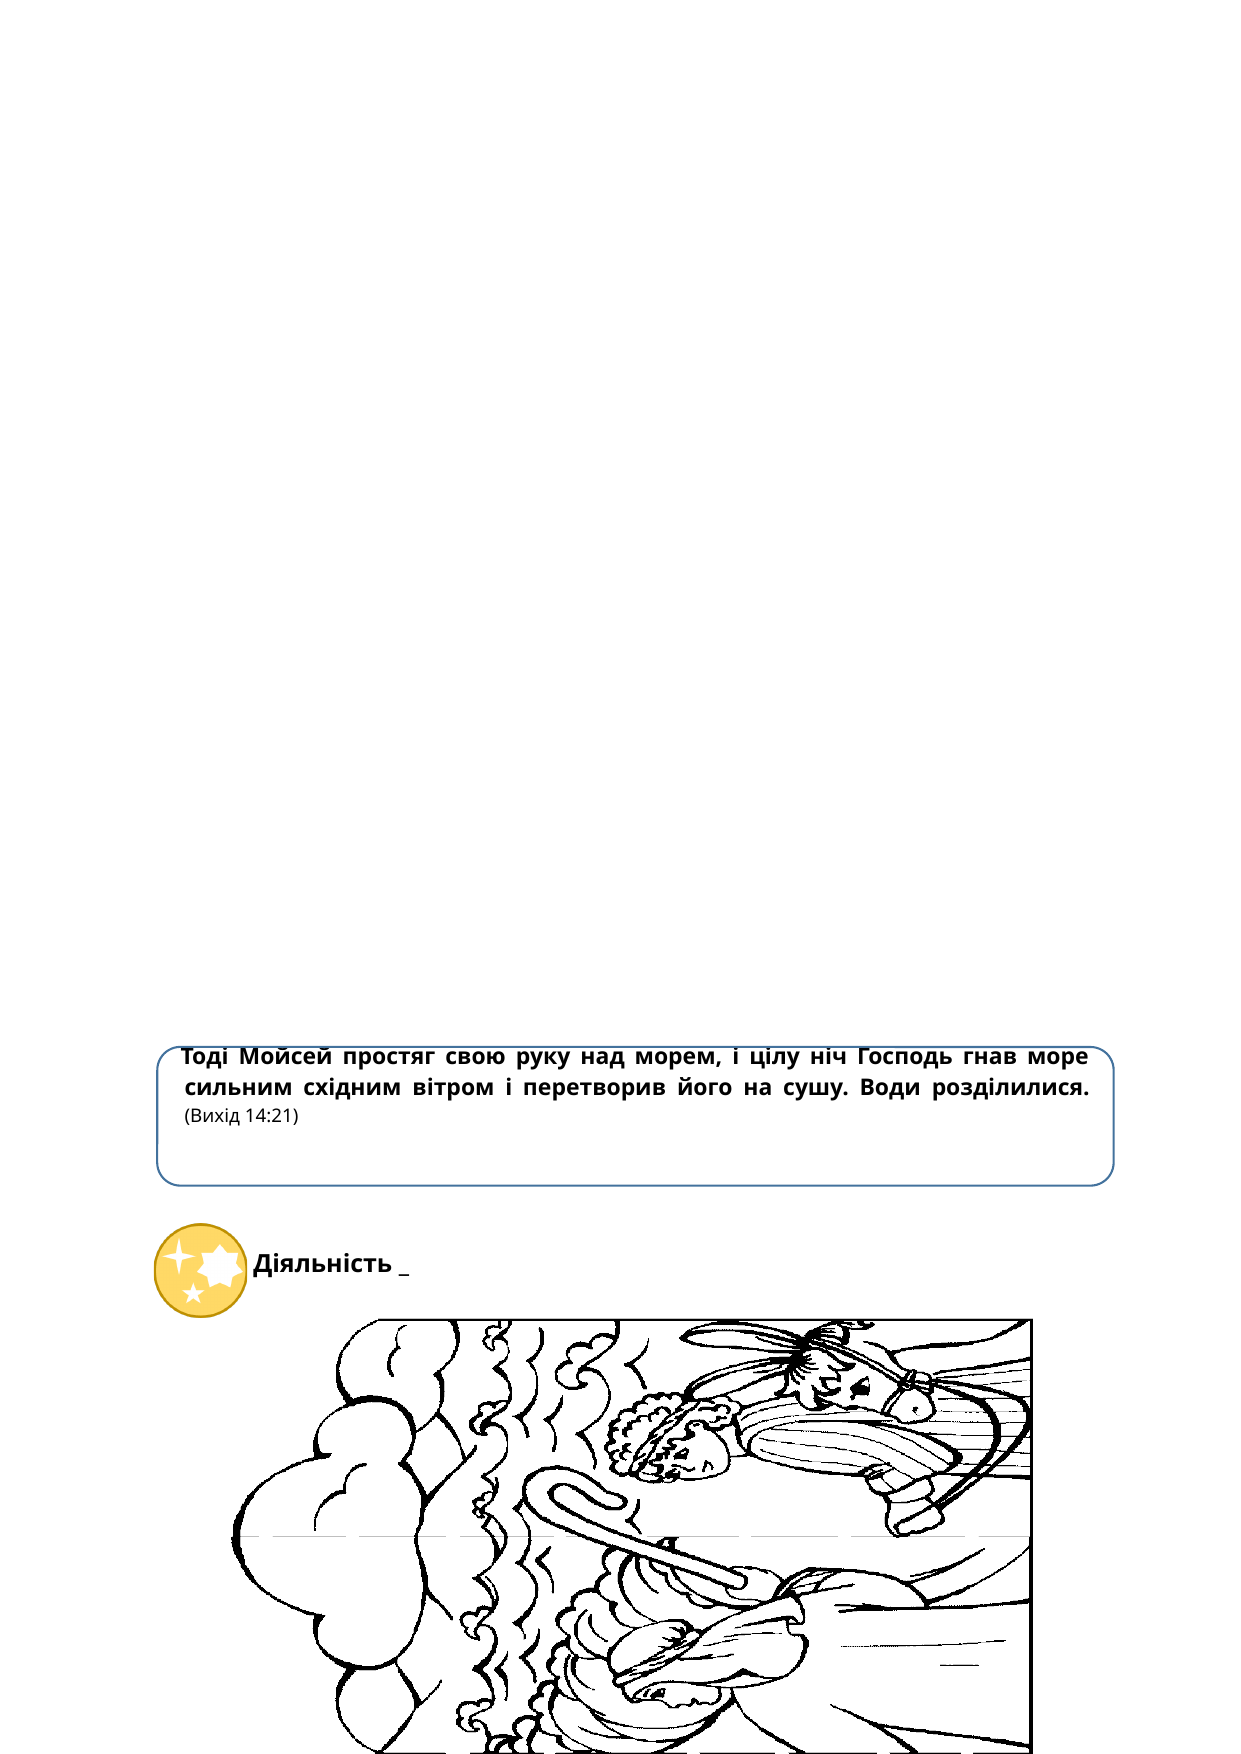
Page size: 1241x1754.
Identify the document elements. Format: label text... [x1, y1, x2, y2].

picture [153, 1223, 1041, 1754]
text Тоді Мойсей простяг свою руку над морем, і цілу ніч Господь гнав море сильним східним вітром і перетворив його на сушу. Води розділилися. (Вихід 14:21) [150, 1040, 1090, 1128]
text Діяльність _ [248, 1246, 1090, 1280]
